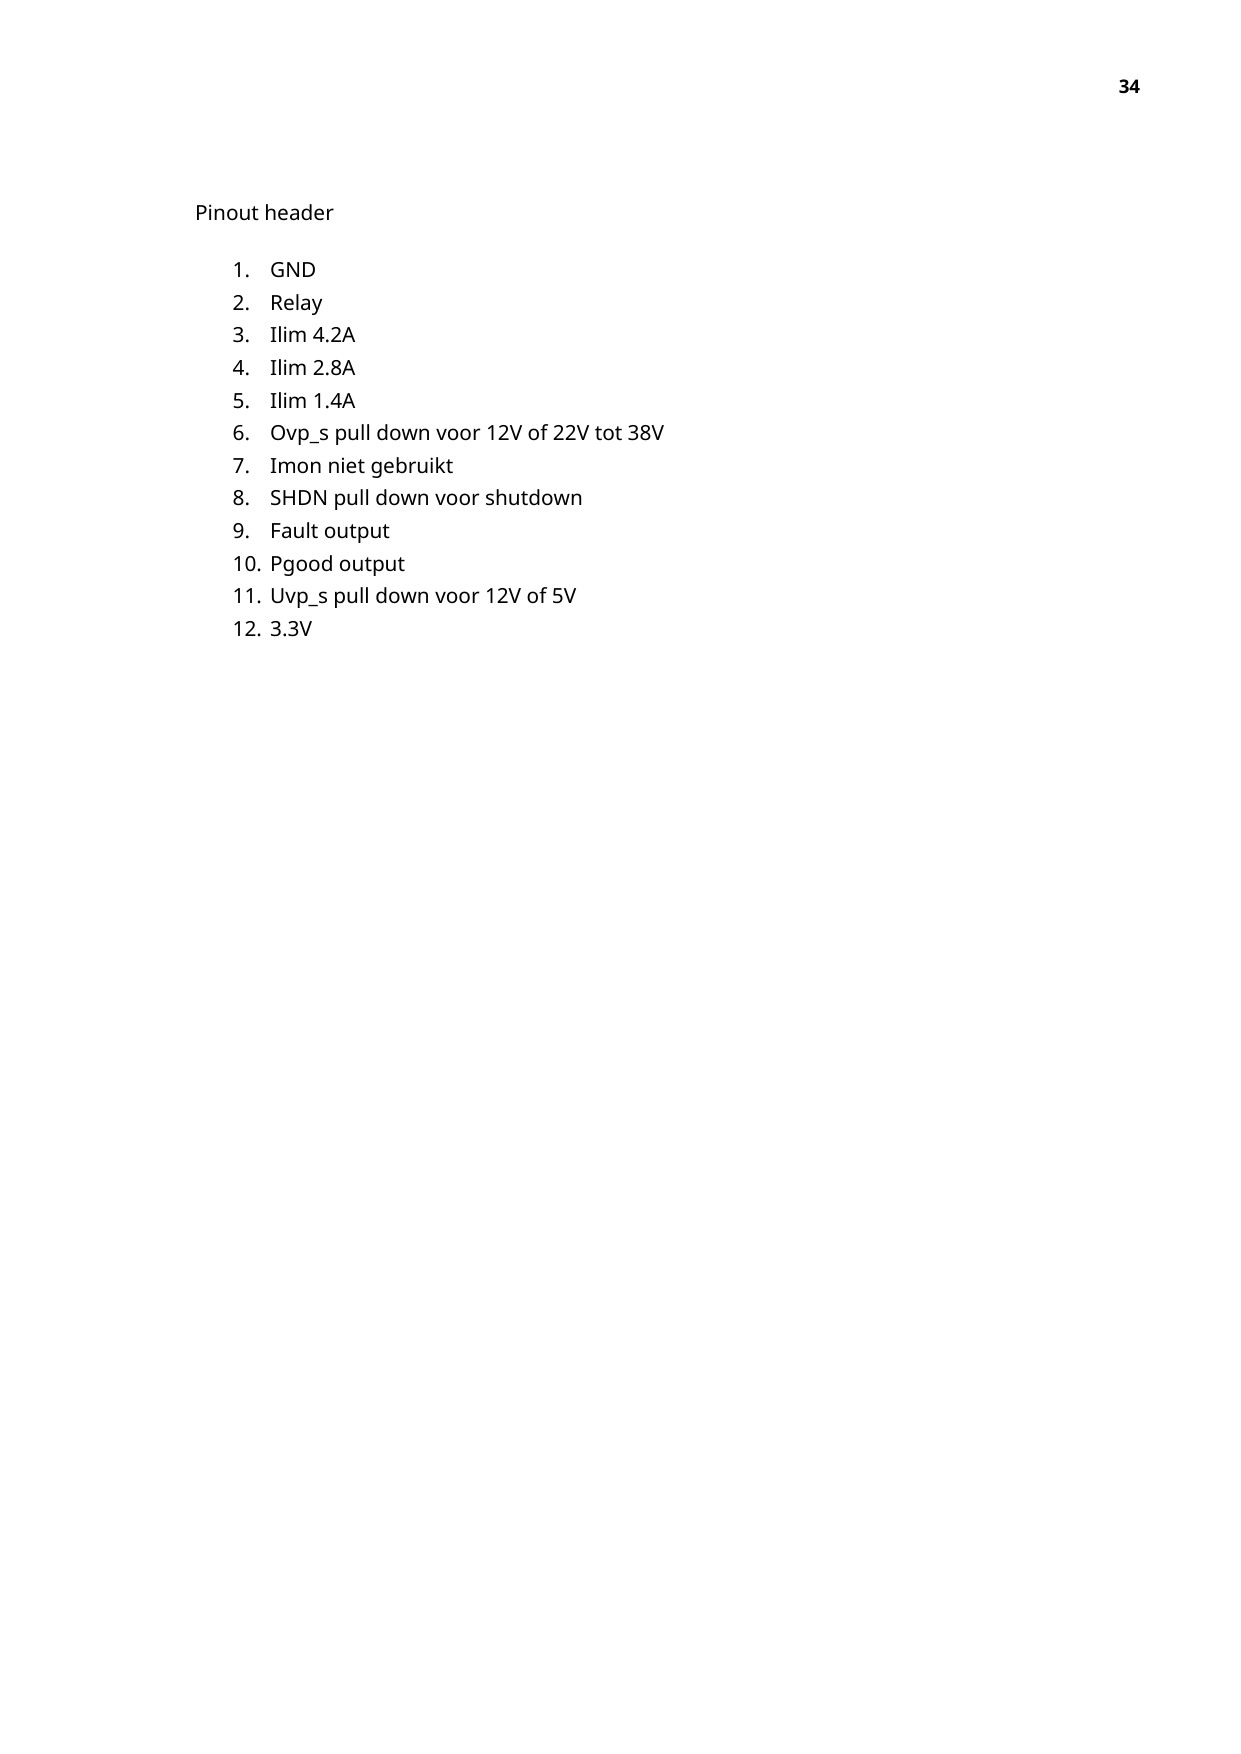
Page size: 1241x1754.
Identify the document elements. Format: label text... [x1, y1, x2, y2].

list Fault output [232, 516, 1122, 544]
text Pinout header [195, 198, 1122, 226]
list Relay [232, 288, 1122, 316]
list SHDN pull down voor shutdown [232, 483, 1122, 512]
list Ilim 2.8A [232, 353, 1122, 382]
list 3.3V [232, 614, 1122, 642]
list GND [232, 255, 1122, 284]
list Ilim 4.2A [232, 321, 1122, 349]
list Ovp_s pull down voor 12V of 22V tot 38V [232, 418, 1122, 447]
list Ilim 1.4A [232, 386, 1122, 414]
list Pgood output [232, 549, 1122, 577]
list Uvp_s pull down voor 12V of 5V [232, 581, 1122, 610]
list Imon niet gebruikt [232, 451, 1122, 479]
